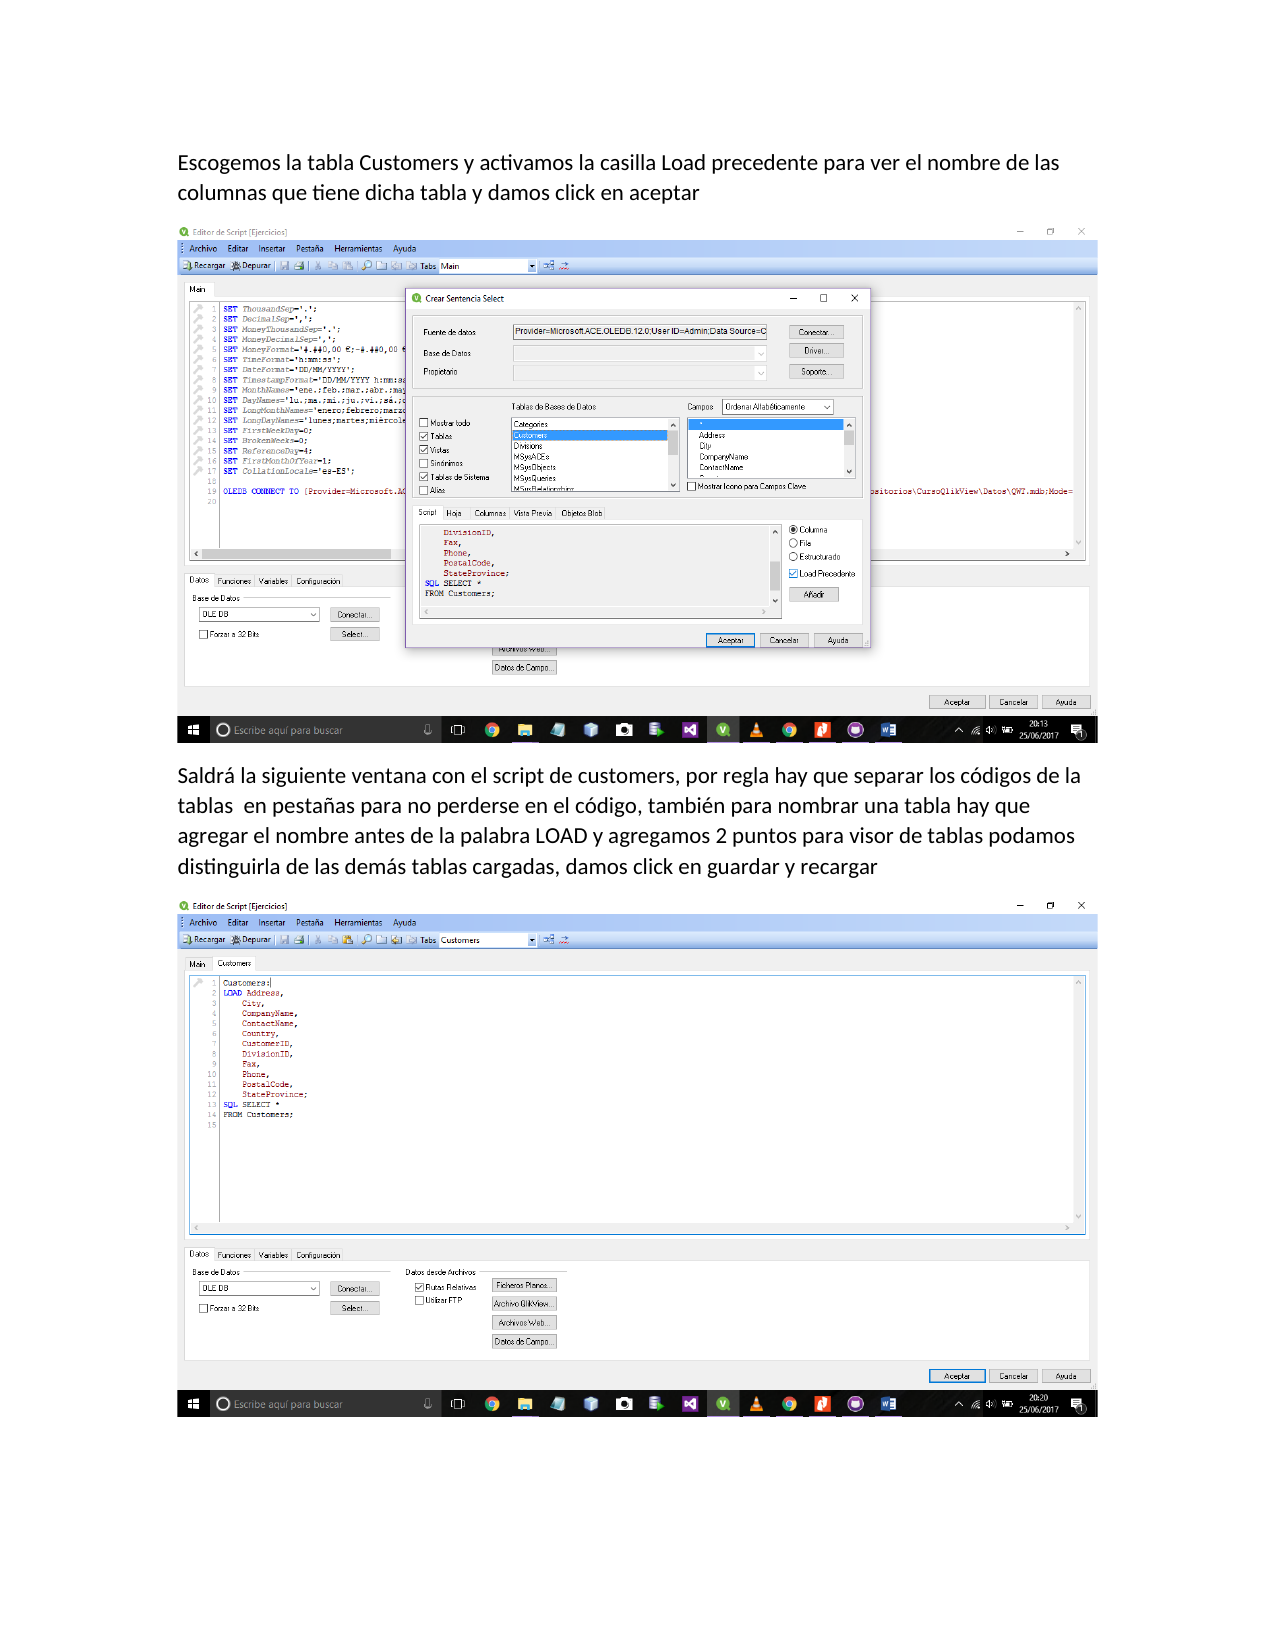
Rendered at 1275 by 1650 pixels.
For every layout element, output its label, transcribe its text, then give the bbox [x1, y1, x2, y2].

picture [177, 898, 1098, 1417]
text Saldrá la siguiente ventana con el script de customers, por regla hay que separar los códigos de la tablas en pestañas para no perderse en el código, también para nombrar una tabla hay que agregar el nombre antes de la palabra LOAD y agregamos 2 puntos para visor de tablas podamos distinguirla de las demás tablas cargadas, damos click en guardar y recargar [177, 761, 1098, 880]
text Escogemos la tabla Customers y activamos la casilla Load precedente para ver el nombre de las columnas que tiene dicha tabla y damos click en aceptar [177, 148, 1098, 206]
picture [177, 224, 1098, 743]
